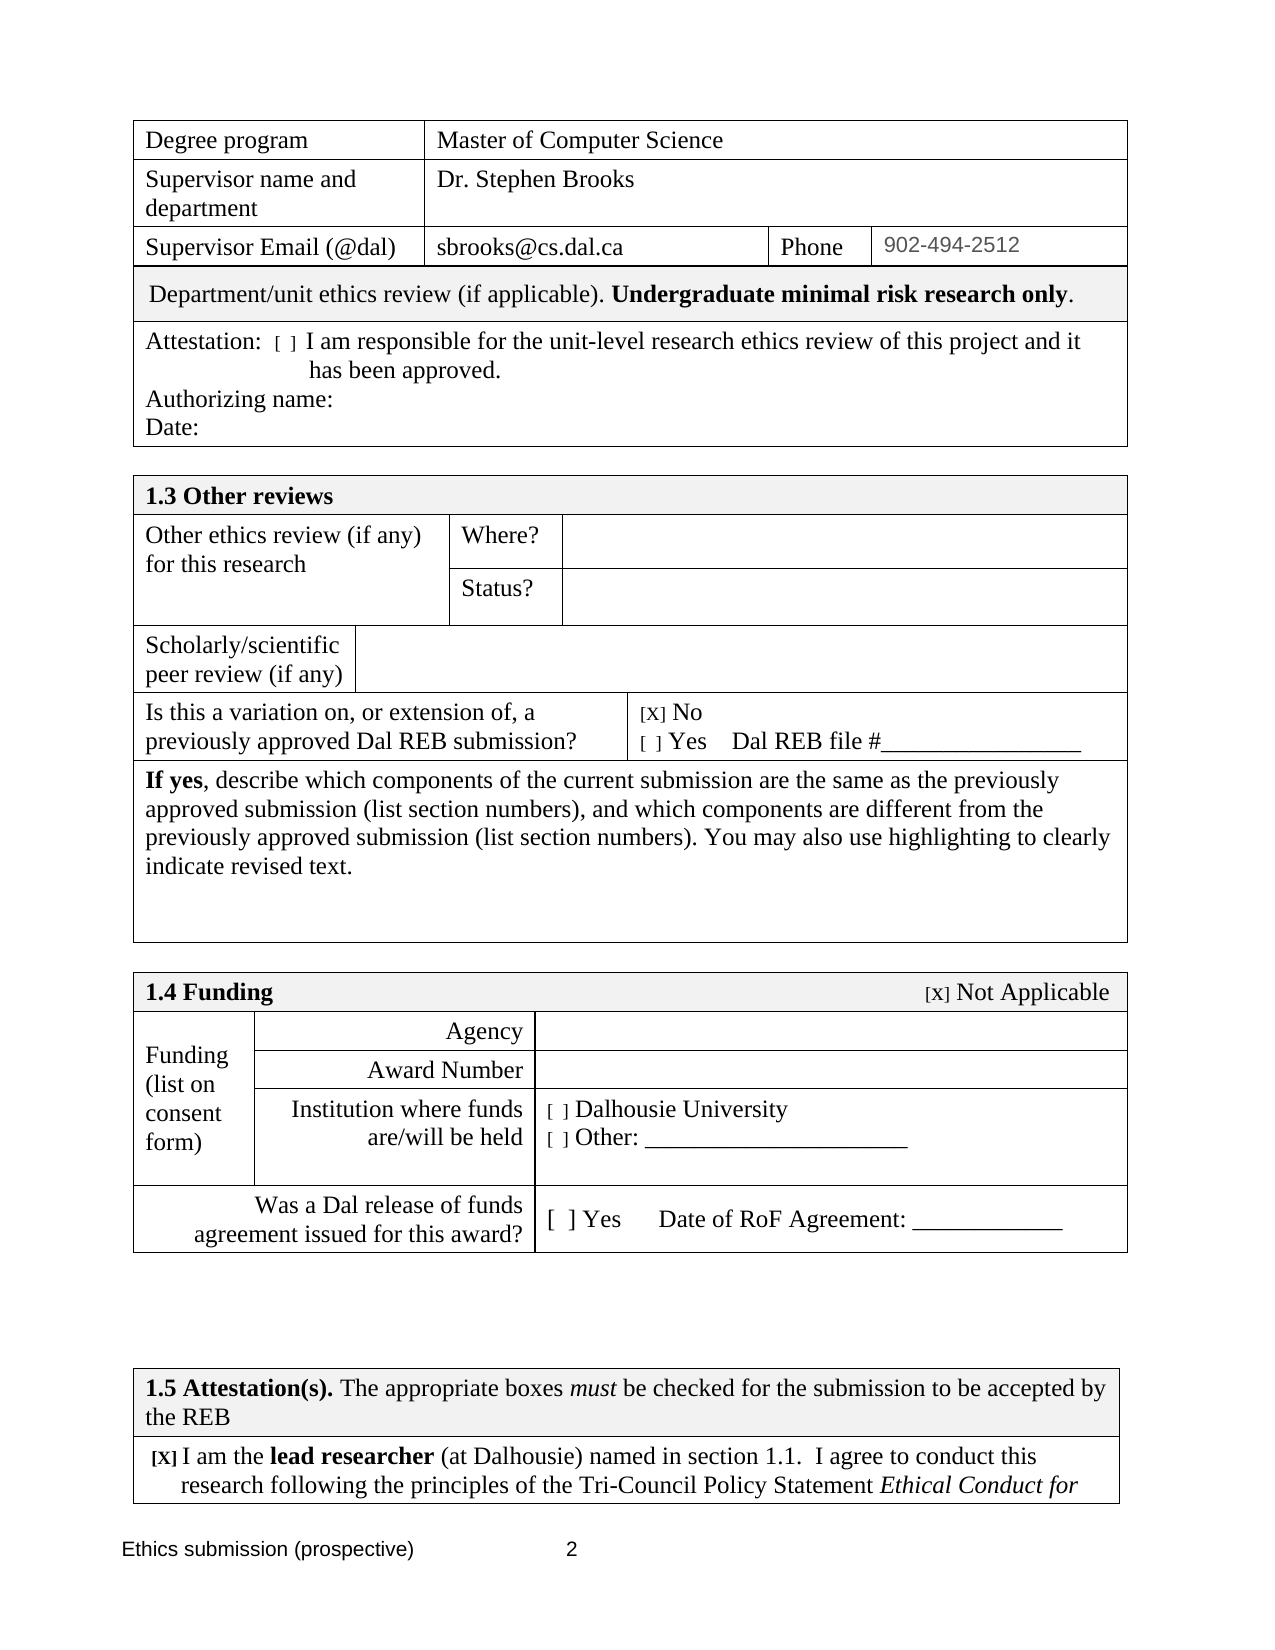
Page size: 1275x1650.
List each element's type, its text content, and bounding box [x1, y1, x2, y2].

table_cell Dr. Stephen Brooks [425, 160, 1127, 226]
table_cell Department/unit ethics review (if applicable). Undergraduate minimal risk research only. [134, 267, 1127, 321]
table_header 1.3 Other reviews [134, 476, 1127, 514]
table_cell [563, 569, 1127, 624]
table_cell Was a Dal release of funds agreement issued for this award? [134, 1186, 534, 1252]
table_cell [536, 1051, 1127, 1088]
table_cell [X] No [ ] Yes Dal REB file #________________ [628, 693, 1127, 759]
table_cell If yes, describe which components of the current submission are the same as the previously approved submission (list section numbers), and which components are different from the previously approved submission (list section numbers). You may also use highlighting to clearly indicate revised text. [134, 761, 1127, 942]
table_cell Agency [255, 1012, 534, 1049]
table_header 1.5 Attestation(s). The appropriate boxes must be checked for the submission to be accepted by the REB [134, 1369, 1119, 1436]
table_cell Status? [450, 569, 562, 624]
table_cell Supervisor name and department [134, 160, 424, 226]
table_cell [356, 626, 1127, 692]
table_cell Phone [769, 227, 871, 265]
table_cell [ ] Yes Date of RoF Agreement: ____________ [536, 1186, 1127, 1252]
table_cell Where? [450, 515, 562, 568]
table_cell Funding (list on consent form) [134, 1012, 254, 1184]
table_cell Other ethics review (if any) for this research [134, 515, 449, 624]
table_header 1.4 Funding [x] Not Applicable [134, 973, 1127, 1011]
table_cell Degree program [134, 121, 424, 159]
table_cell Award Number [255, 1051, 534, 1088]
table_cell Master of Computer Science [425, 121, 1127, 159]
table_cell sbrooks@cs.dal.ca [425, 227, 768, 265]
table_cell Attestation: [ ] I am responsible for the unit-level research ethics review of this project and it has been approved. Authorizing name: Date: [134, 322, 1127, 446]
table_cell Is this a variation on, or extension of, a previously approved Dal REB submission? [134, 693, 627, 759]
table_cell Scholarly/scientific peer review (if any) [134, 626, 355, 692]
table_cell [536, 1012, 1127, 1049]
table_cell Supervisor Email (@dal) [134, 227, 424, 265]
table_cell Institution where funds are/will be held [255, 1089, 534, 1184]
table_cell [ ] Dalhousie University [ ] Other: _____________________ [536, 1089, 1127, 1184]
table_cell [134, 1437, 1119, 1503]
table_cell 902-494-2512 [872, 227, 1127, 265]
table_cell [563, 515, 1127, 568]
